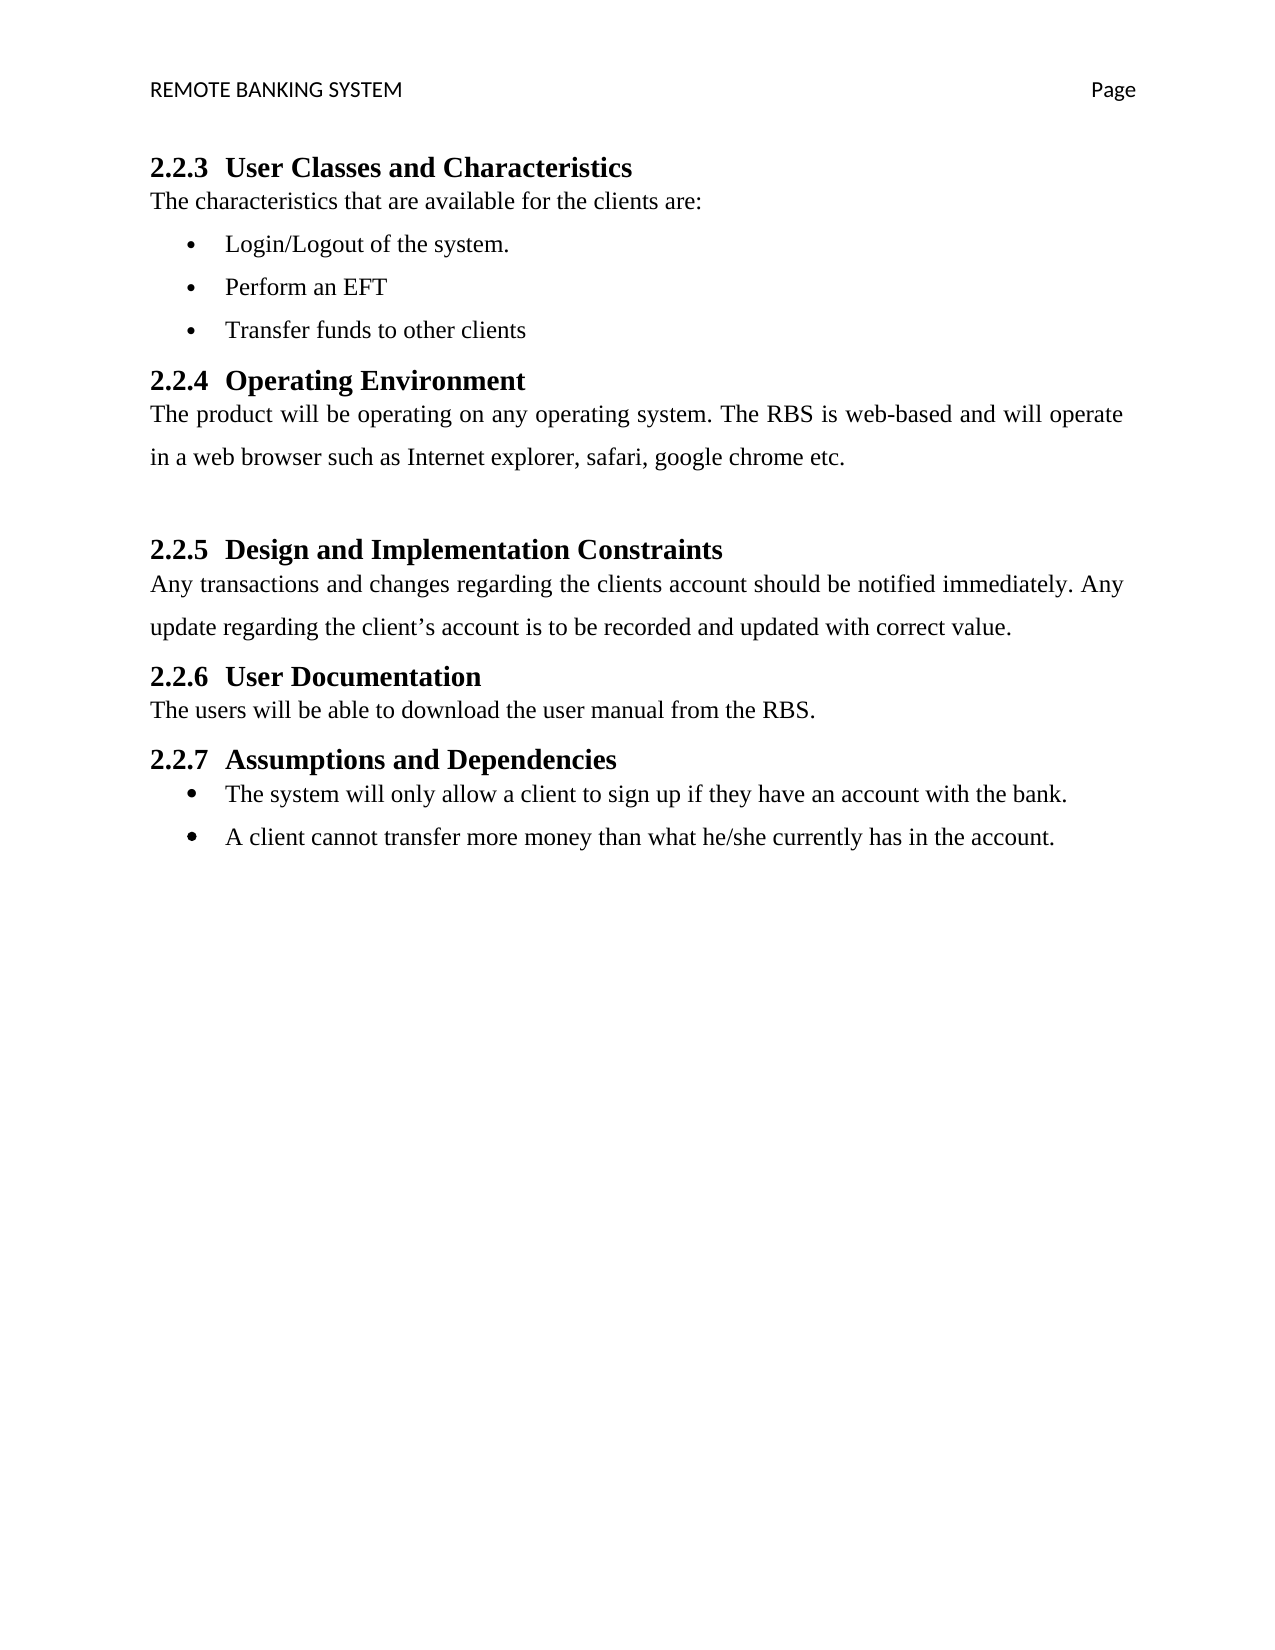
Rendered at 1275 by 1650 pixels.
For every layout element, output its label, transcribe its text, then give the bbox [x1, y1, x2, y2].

subtitle 2.2.4 Operating Environment [150, 363, 1125, 396]
subtitle 2.2.5 Design and Implementation Constraints [150, 532, 1125, 566]
text The characteristics that are available for the clients are: [150, 186, 1125, 215]
list The system will only allow a client to sign up if they have an account with the bank. [187, 779, 1125, 807]
list Perform an EFT [187, 272, 1125, 301]
list A client cannot transfer more money than what he/she currently has in the account. [187, 822, 1125, 851]
subtitle 2.2.3 User Classes and Characteristics [150, 150, 1125, 183]
text The users will be able to download the user manual from the RBS. [150, 695, 1125, 724]
subtitle 2.2.6 User Documentation [150, 659, 1125, 693]
text Any transactions and changes regarding the clients account should be notified immediately. Any update regarding the client’s account is to be recorded and updated with correct value. [150, 569, 1125, 641]
text The product will be operating on any operating system. The RBS is web-based and will operate in a web browser such as Internet explorer, safari, google chrome etc. [150, 399, 1125, 471]
list Transfer funds to other clients [187, 316, 1125, 344]
subtitle 2.2.7 Assumptions and Dependencies [150, 742, 1125, 776]
list Login/Logout of the system. [187, 229, 1125, 258]
